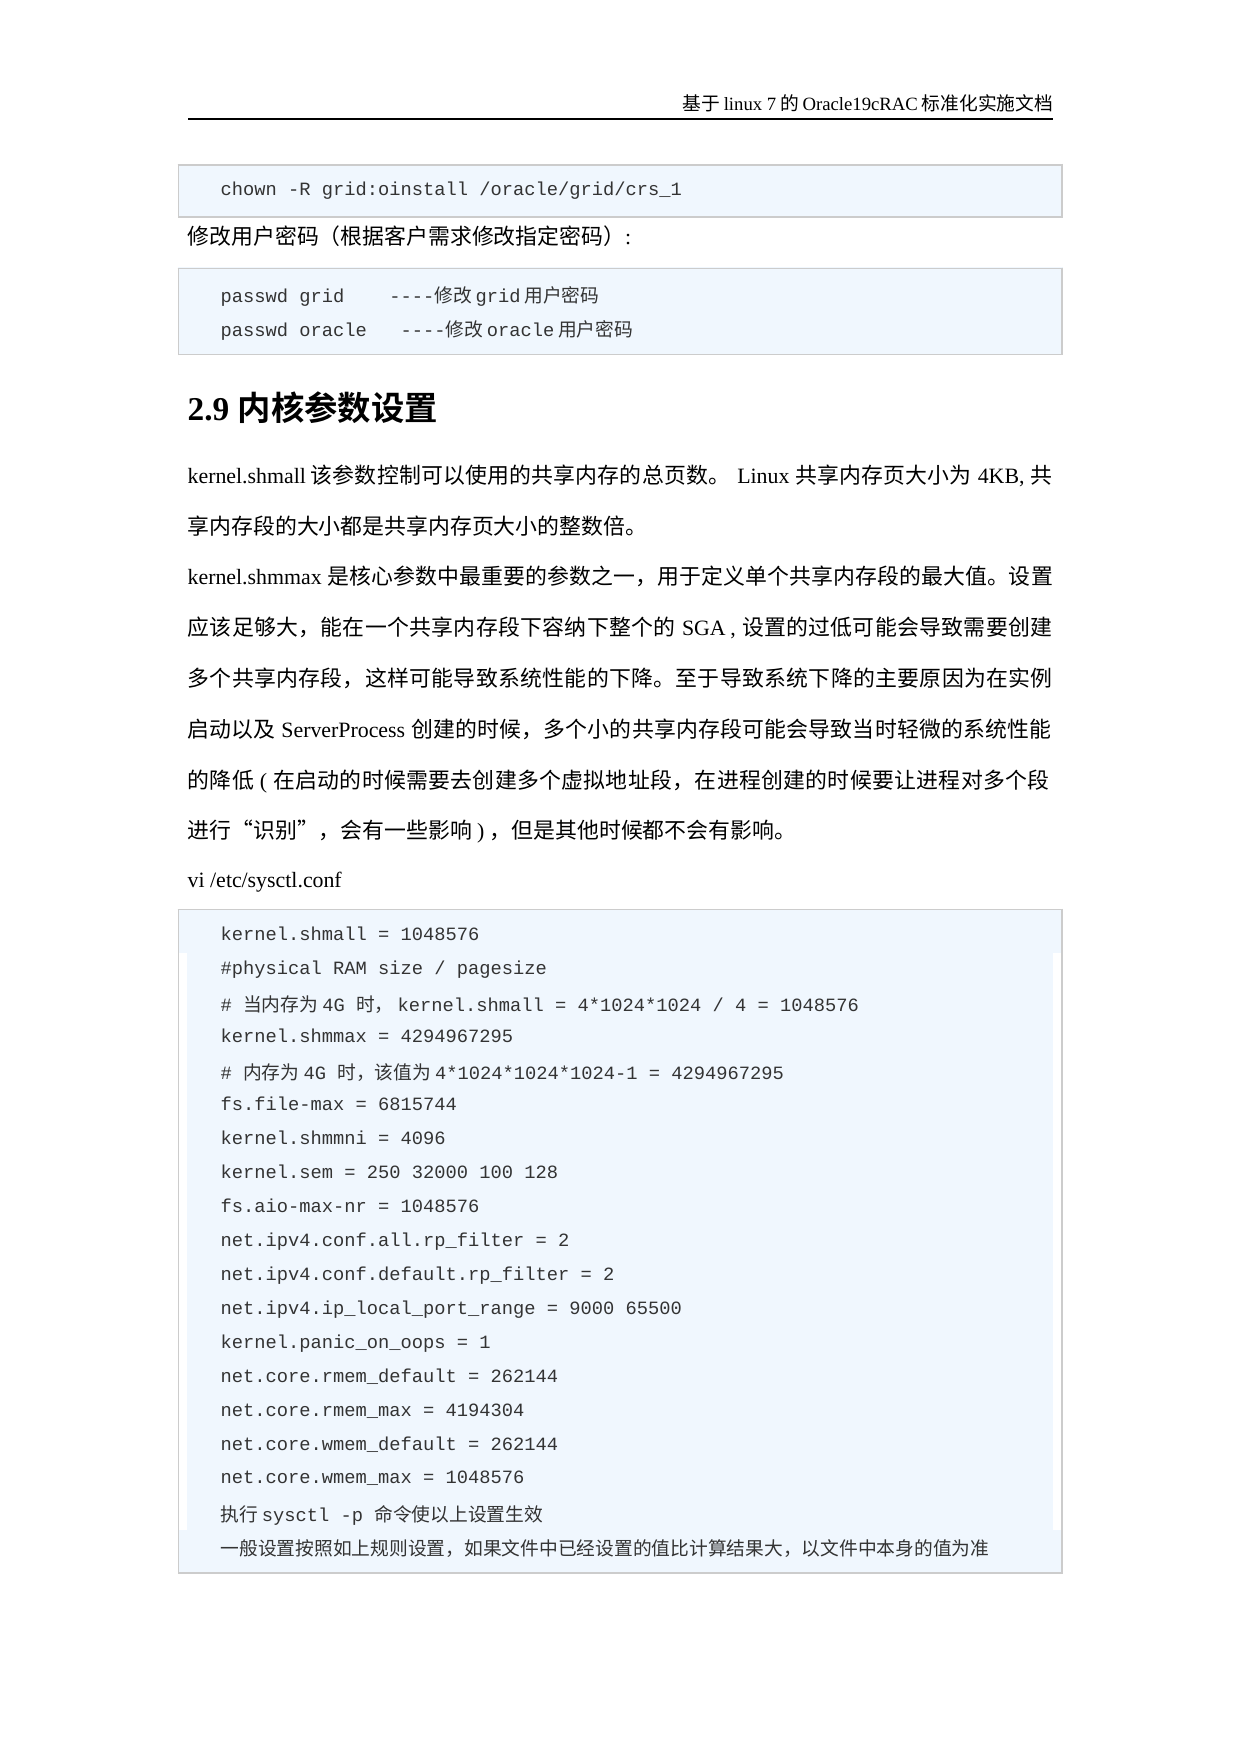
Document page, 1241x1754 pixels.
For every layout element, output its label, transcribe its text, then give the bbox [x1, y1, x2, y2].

text kernel.shmmni = 4096 [187, 1122, 1053, 1156]
text fs.aio-max-nr = 1048576 [187, 1190, 1053, 1224]
text net.ipv4.conf.default.rp_filter = 2 [187, 1258, 1053, 1292]
text net.core.rmem_max = 4194304 [187, 1394, 1053, 1428]
text 执行sysctl -p 命令使以上设置生效 [187, 1496, 1053, 1520]
text fs.file-max = 6815744 [187, 1088, 1053, 1122]
text # 内存为 4G 时，该值为 4*1024*1024*1024-1 = 4294967295 [187, 1054, 1053, 1088]
text net.ipv4.conf.all.rp_filter = 2 [187, 1224, 1053, 1258]
text passwd oracle ----修改oracle用户密码 [179, 301, 1061, 354]
text net.core.wmem_default = 262144 [187, 1428, 1053, 1462]
text #physical RAM size / pagesize [187, 953, 1053, 987]
text kernel.shmall = 1048576 [179, 910, 1061, 953]
text kernel.sem = 250 32000 100 128 [187, 1156, 1053, 1190]
text net.ipv4.ip_local_port_range = 9000 65500 [187, 1292, 1053, 1326]
subtitle 2.9 内核参数设置 [187, 372, 1053, 440]
text # 当内存为 4G 时， kernel.shmall = 4*1024*1024 / 4 = 1048576 [187, 987, 1053, 1021]
text kernel.shmmax 是核心参数中最重要的参数之一，用于定义单个共享内存段的最大值。设置应该足够大，能在一个共享内存段下容纳下整个的 SGA , 设置的过低可能会导致需要创建多个共享内存段，这样可能导致系统性能的下降。至于导致系统下降的主要原因为在实例启动以及 ServerProcess 创建的时候，多个小的共享内存段可能会导致当时轻微的系统性能的降低 ( 在启动的时候需要去创建多个虚拟地址段，在进程创建的时候要让进程对多个段进行“识别”，会有一些影响 ) ，但是其他时候都不会有影响。 [187, 558, 1053, 846]
text 一般设置按照如上规则设置，如果文件中已经设置的值比计算结果大，以文件中本身的值为准 [179, 1520, 1061, 1572]
text passwd grid ----修改grid用户密码 [179, 269, 1061, 301]
text net.core.rmem_default = 262144 [187, 1360, 1053, 1394]
text 修改用户密码（根据客户需求修改指定密码）: [187, 218, 1053, 252]
text kernel.panic_on_oops = 1 [187, 1326, 1053, 1360]
text net.core.wmem_max = 1048576 [187, 1462, 1053, 1496]
text kernel.shmall该参数控制可以使用的共享内存的总页数。 Linux 共享内存页大小为 4KB, 共享内存段的大小都是共享内存页大小的整数倍。 [187, 457, 1053, 542]
text chown -R grid:oinstall /oracle/grid/crs_1 [179, 166, 1061, 216]
text vi /etc/sysctl.conf [187, 862, 1053, 896]
text kernel.shmmax = 4294967295 [187, 1021, 1053, 1054]
